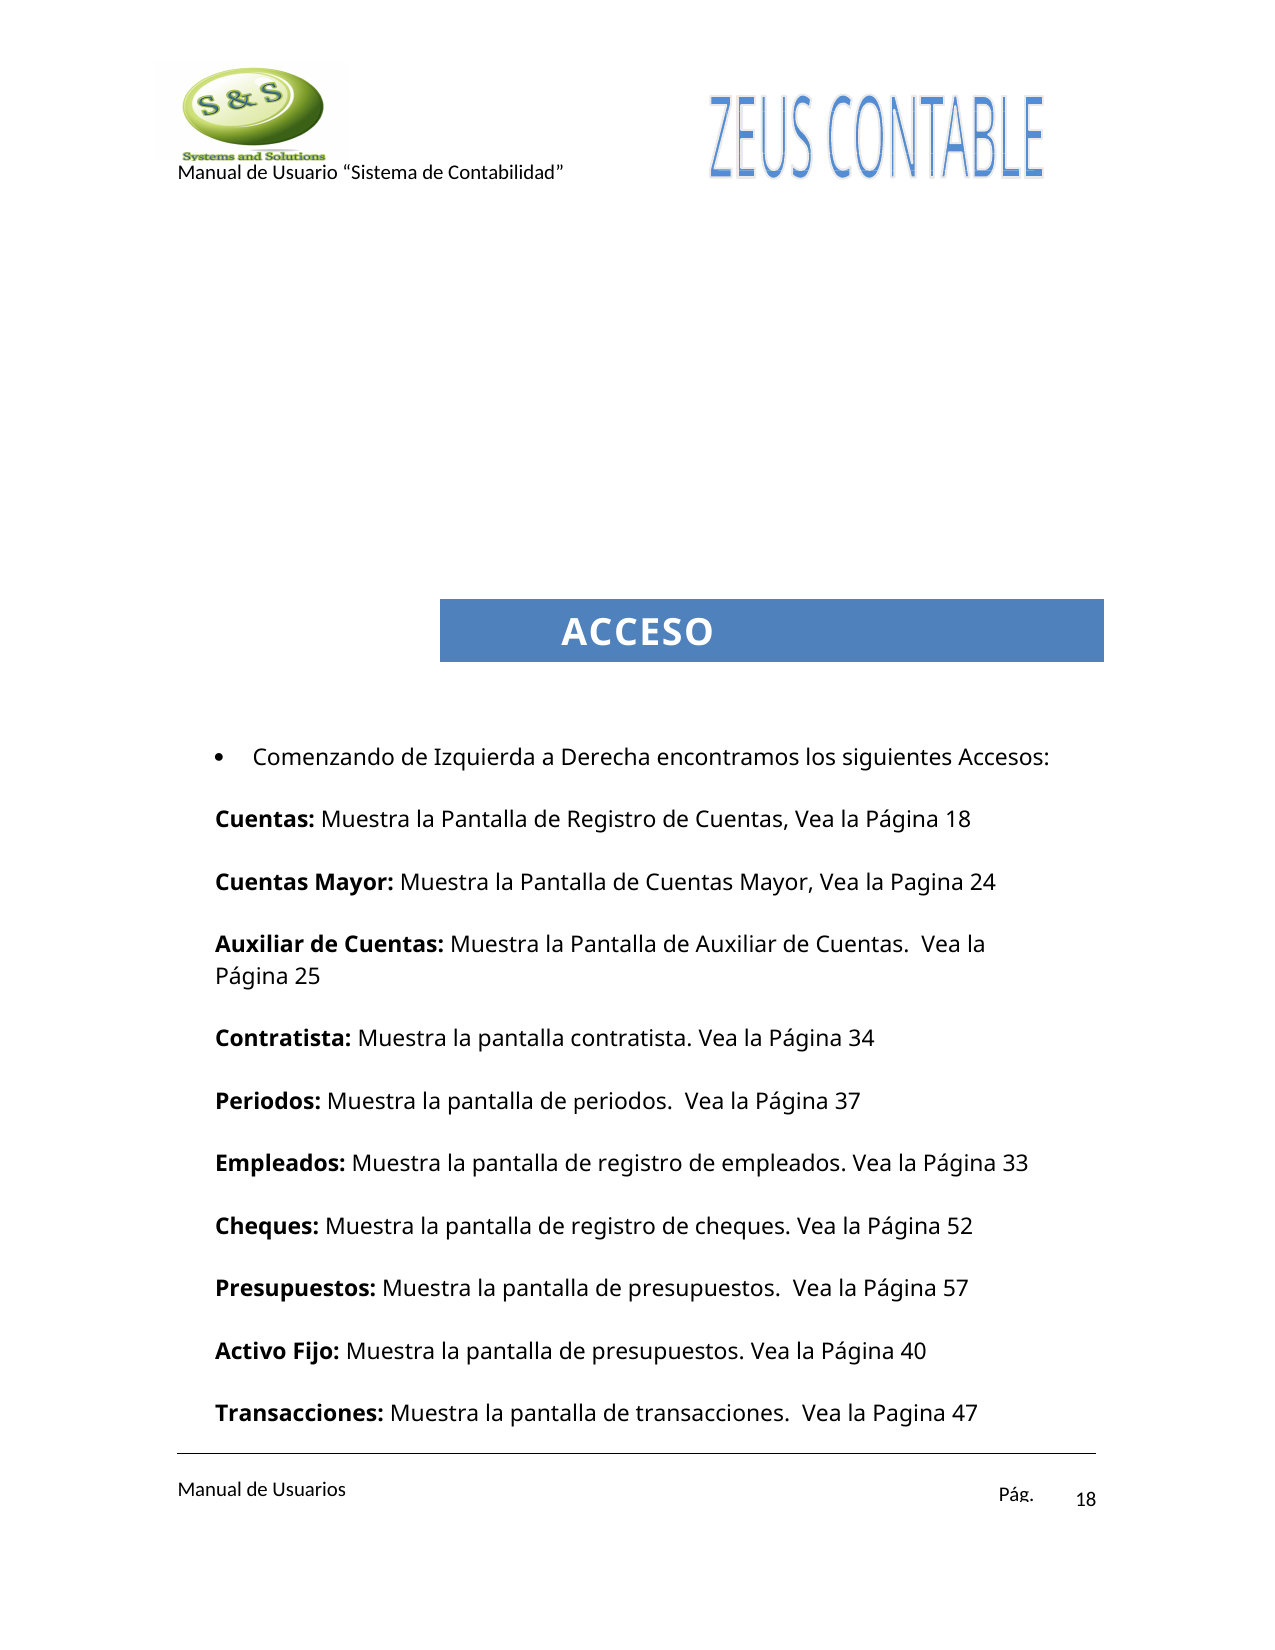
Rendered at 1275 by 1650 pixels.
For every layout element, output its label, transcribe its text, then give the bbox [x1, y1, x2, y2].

picture [155, 61, 348, 161]
list Comenzando de Izquierda a Derecha encontramos los siguientes Accesos: [215, 741, 1098, 772]
text Auxiliar de Cuentas: Muestra la Pantalla de Auxiliar de Cuentas. Vea la Página 25 [215, 928, 1098, 991]
subtitle ACCESO [440, 605, 1098, 656]
text Activo Fijo: Muestra la pantalla de presupuestos. Vea la Página 40 [177, 1334, 1098, 1366]
text Contratista: Muestra la pantalla contratista. Vea la Página 34 [177, 1022, 1098, 1053]
text Cuentas Mayor: Muestra la Pantalla de Cuentas Mayor, Vea la Pagina 24 [177, 866, 1098, 897]
text Transacciones: Muestra la pantalla de transacciones. Vea la Pagina 47 [177, 1397, 1098, 1428]
text Periodos: Muestra la pantalla de periodos. Vea la Página 37 [177, 1084, 1098, 1116]
text Cuentas: Muestra la Pantalla de Registro de Cuentas, Vea la Página 18 [177, 803, 1098, 834]
text Presupuestos: Muestra la pantalla de presupuestos. Vea la Página 57 [177, 1272, 1098, 1303]
text Cheques: Muestra la pantalla de registro de cheques. Vea la Página 52 [177, 1209, 1098, 1241]
text Empleados: Muestra la pantalla de registro de empleados. Vea la Página 33 [177, 1147, 1098, 1178]
